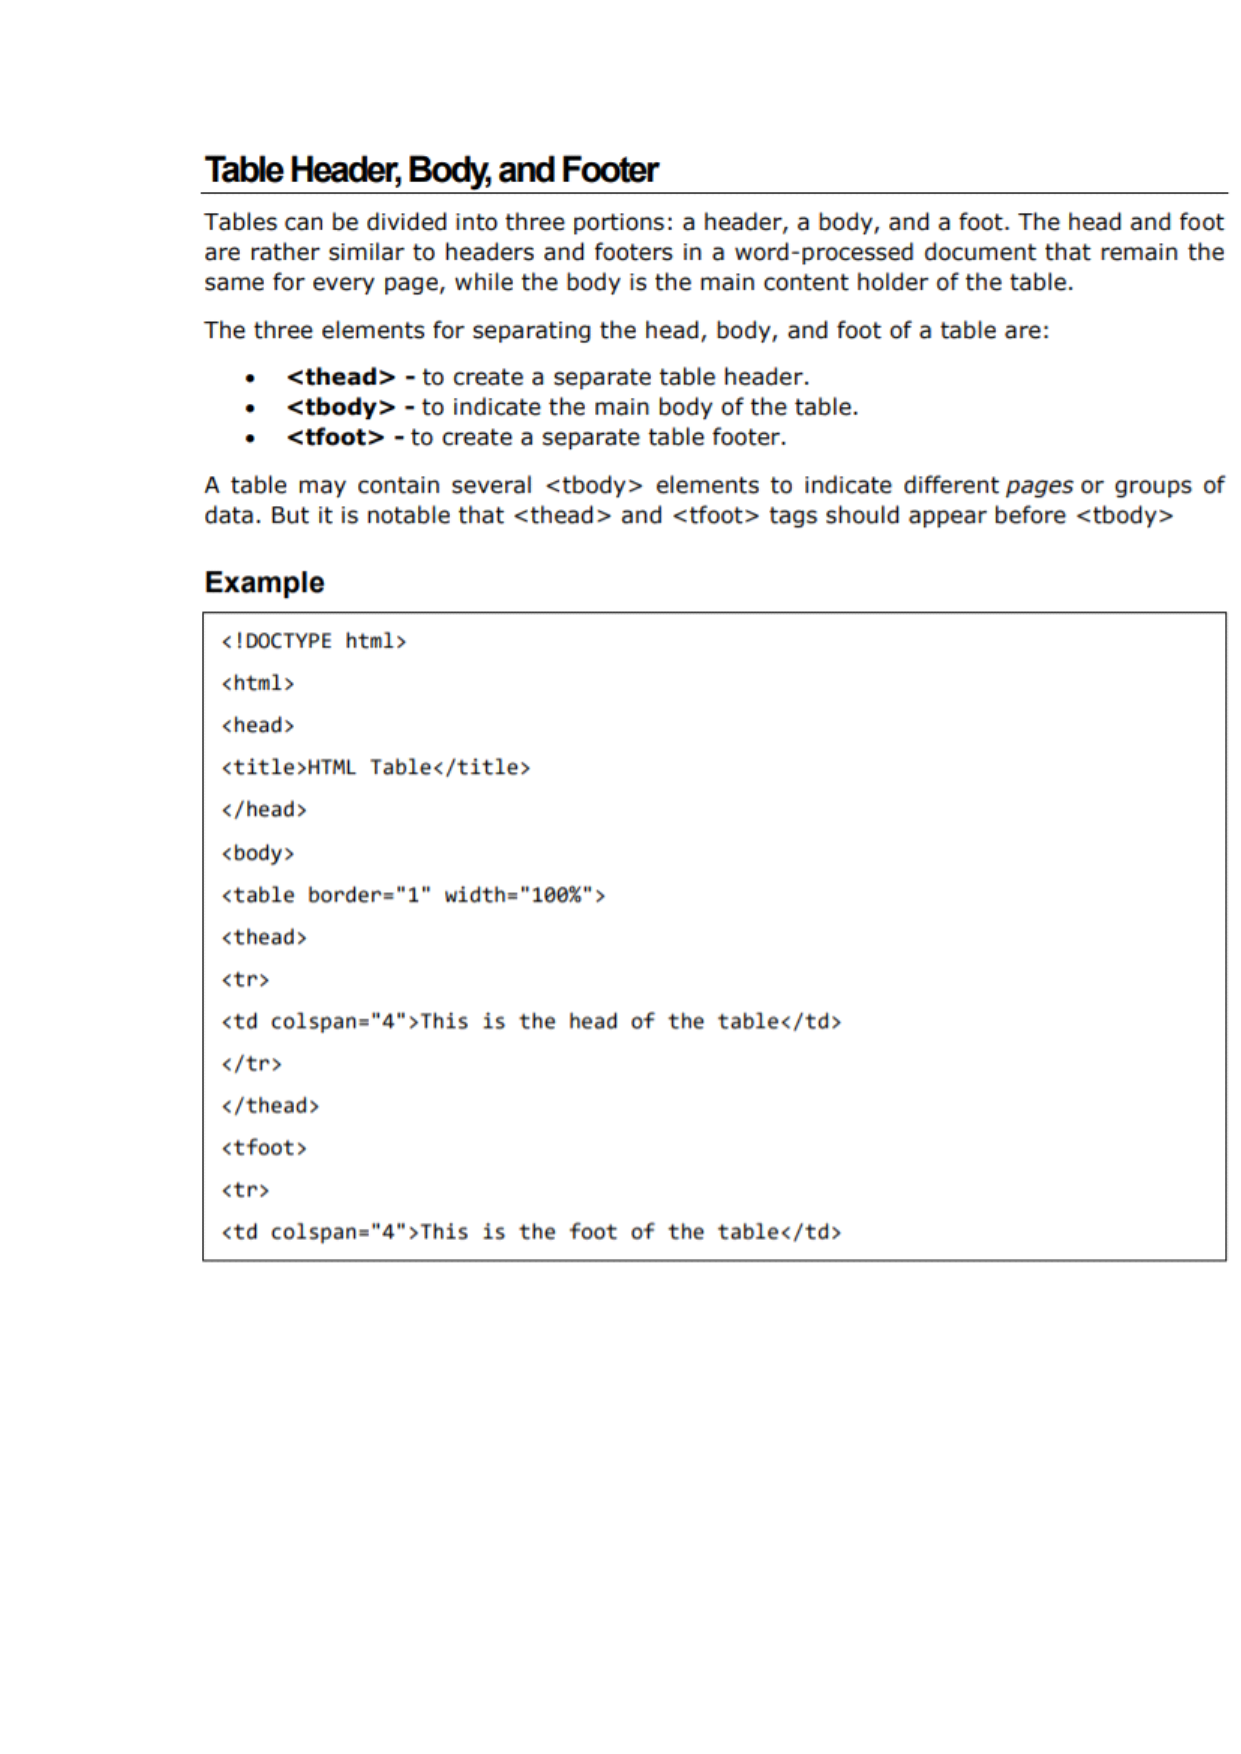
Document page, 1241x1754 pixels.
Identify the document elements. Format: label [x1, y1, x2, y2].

picture [150, 150, 1241, 1264]
